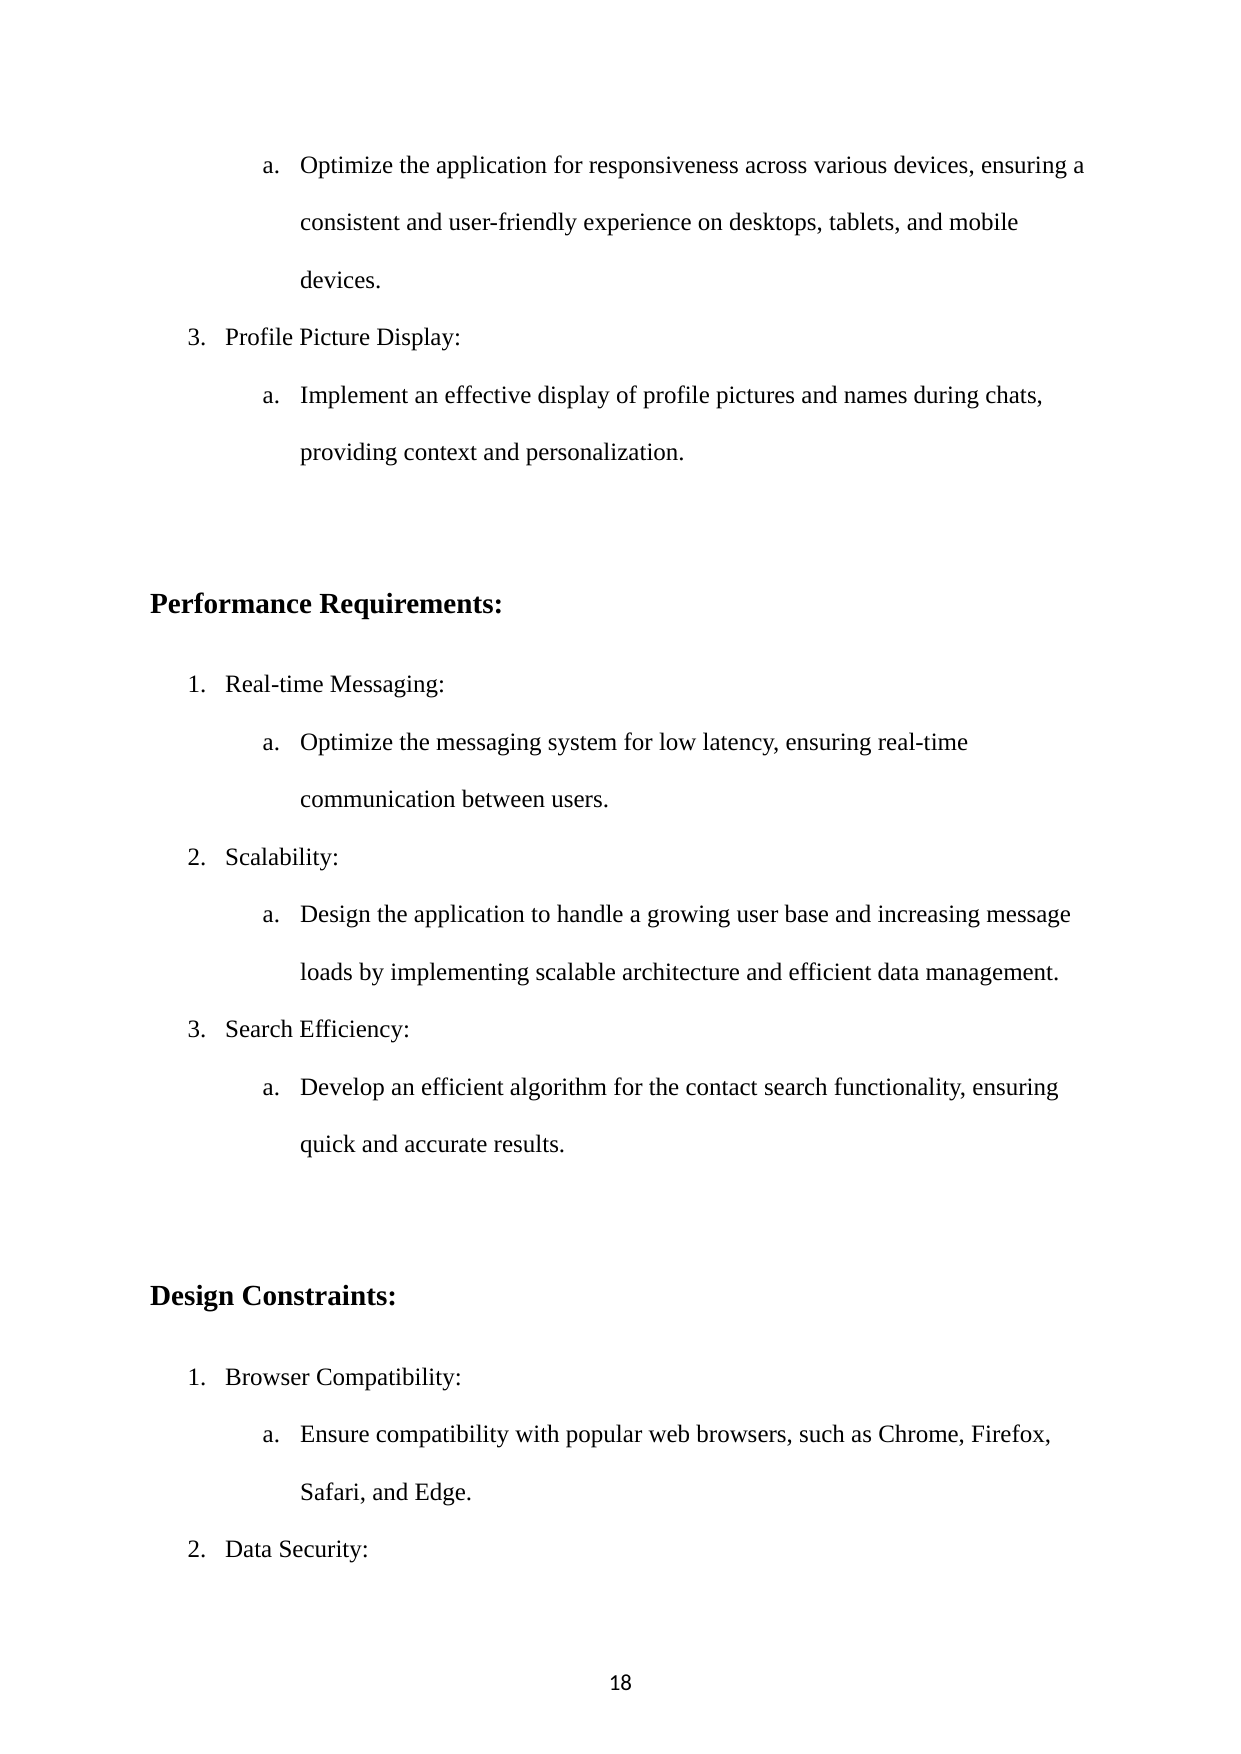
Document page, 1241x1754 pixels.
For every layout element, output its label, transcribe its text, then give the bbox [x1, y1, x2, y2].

list Optimize the application for responsiveness across various devices, ensuring a consistent and user-friendly experience on desktops, tablets, and mobile devices. [262, 150, 1090, 294]
list Develop an efficient algorithm for the contact search functionality, ensuring quick and accurate results. [262, 1072, 1090, 1158]
list Scalability: [187, 842, 1090, 871]
list Optimize the messaging system for low latency, ensuring real-time communication between users. [262, 727, 1090, 813]
list Search Efficiency: [187, 1014, 1090, 1043]
list Real-time Messaging: [187, 669, 1090, 698]
text Performance Requirements: [150, 586, 1090, 619]
list Implement an effective display of profile pictures and names during chats, providing context and personalization. [262, 380, 1090, 466]
list Ensure compatibility with popular web browsers, such as Chrome, Firefox, Safari, and Edge. [262, 1419, 1090, 1505]
text Design Constraints: [150, 1278, 1090, 1311]
list Data Security: [187, 1534, 1090, 1563]
list Profile Picture Display: [187, 322, 1090, 351]
list Design the application to handle a growing user base and increasing message loads by implementing scalable architecture and efficient data management. [262, 899, 1090, 986]
list Browser Compatibility: [187, 1362, 1090, 1390]
